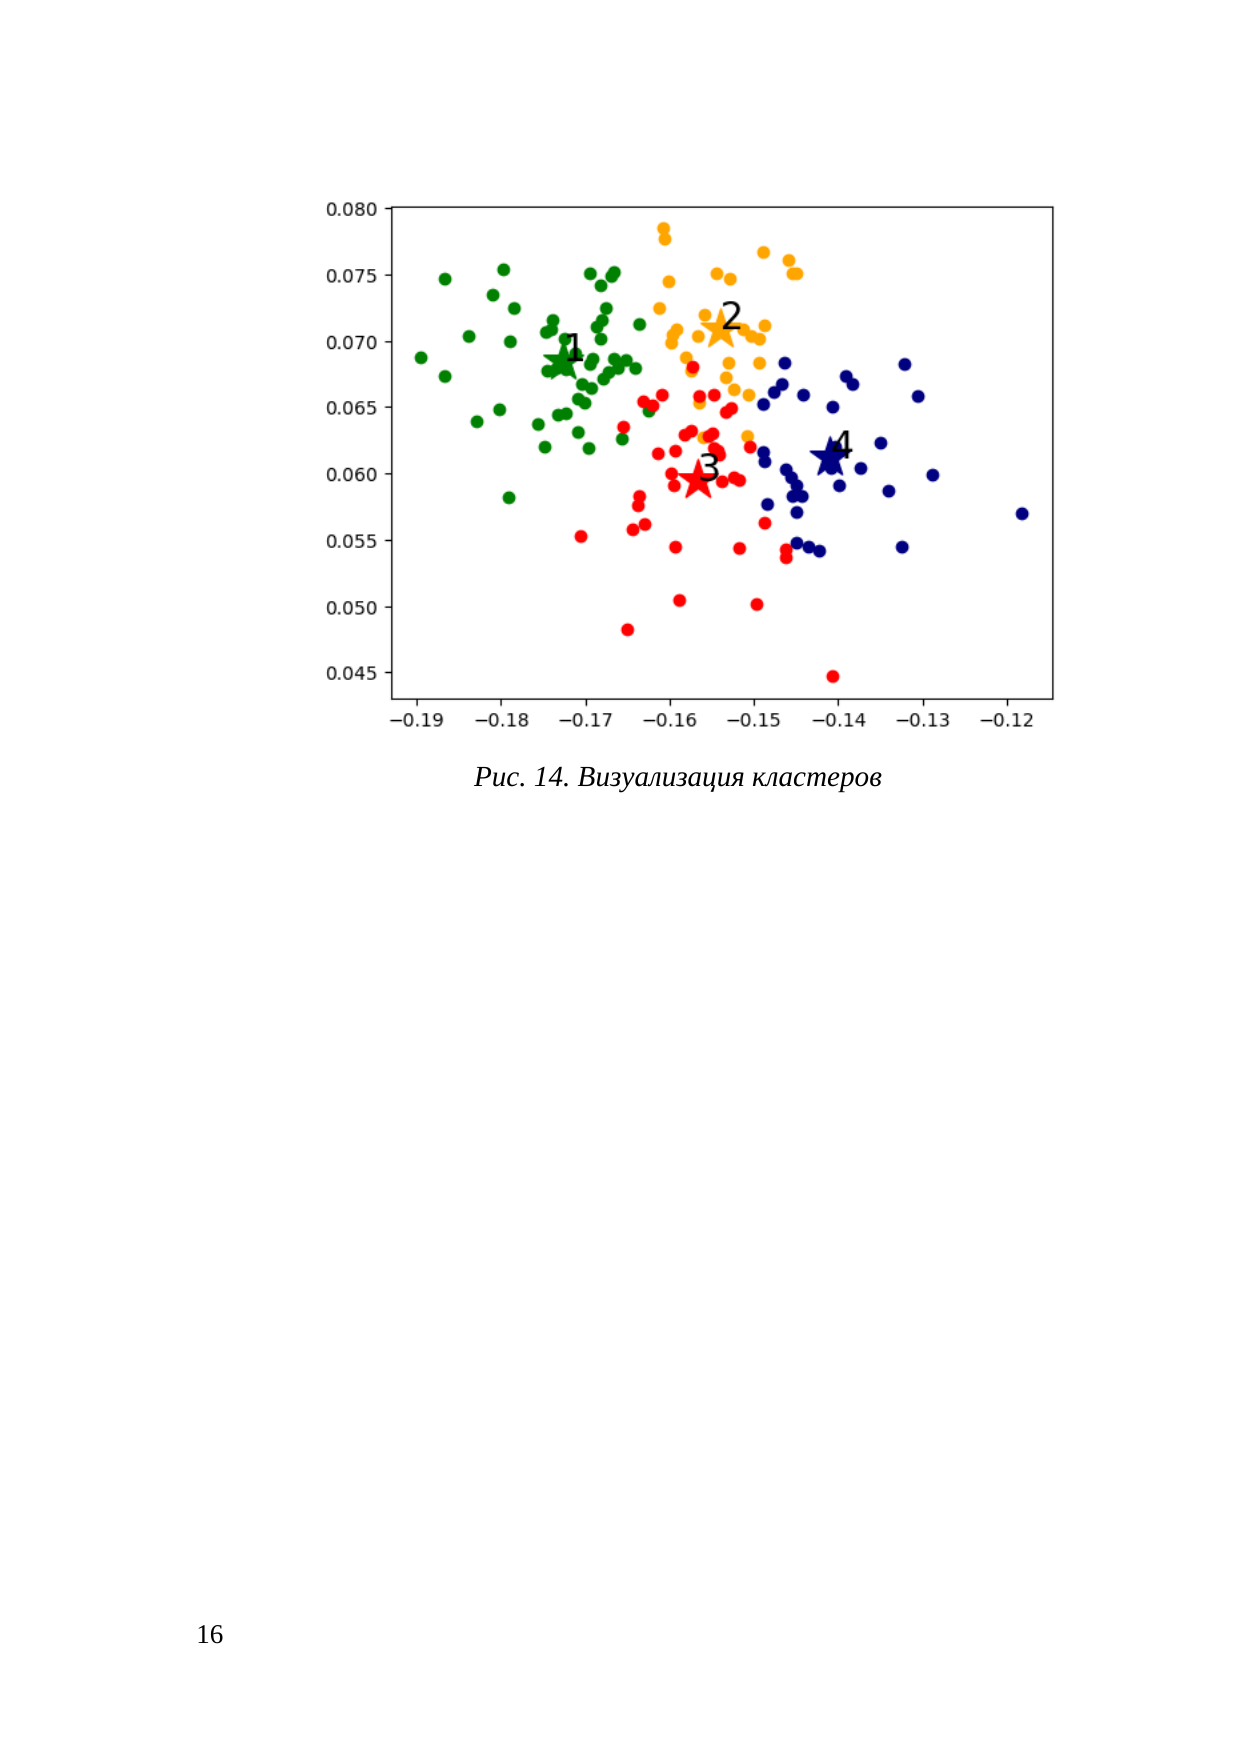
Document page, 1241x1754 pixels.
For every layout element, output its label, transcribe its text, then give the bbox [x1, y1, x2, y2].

picture [314, 188, 1063, 744]
text Рис. 14. Визуализация кластеров [177, 759, 1181, 793]
